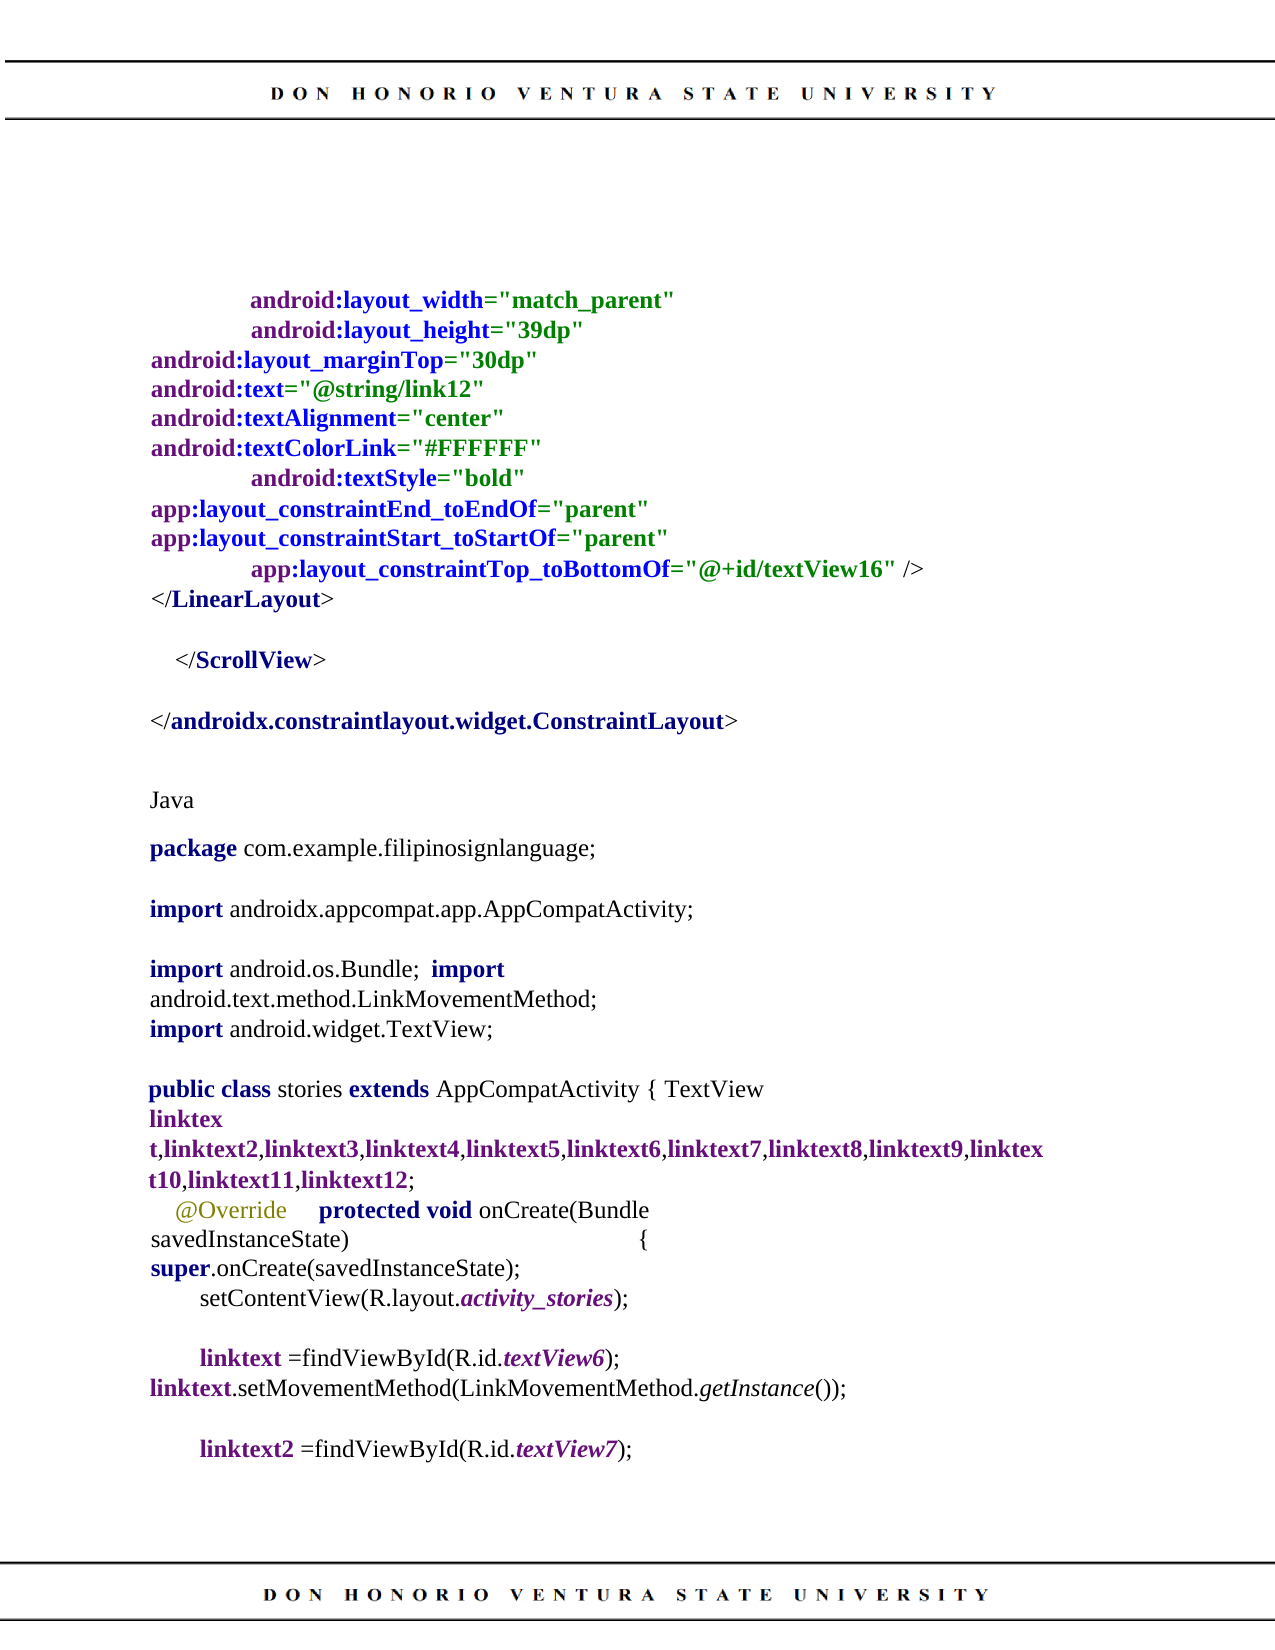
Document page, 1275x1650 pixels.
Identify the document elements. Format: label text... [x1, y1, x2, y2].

text Java [149, 785, 1116, 814]
text </androidx.constraintlayout.widget.ConstraintLayout> [149, 706, 1116, 735]
text @Override protected void onCreate(Bundle savedInstanceState) { super.onCreate(savedInstanceState); [149, 1195, 649, 1282]
text app:layout_constraintEnd_toEndOf="parent" app:layout_constraintStart_toStartOf="parent" [151, 494, 1116, 553]
text import android.widget.TextView; [149, 1014, 1116, 1043]
text android:layout_width="match_parent" [250, 286, 835, 314]
text android:textStyle="bold" [151, 464, 835, 492]
text public class stories extends AppCompatActivity { TextView linktext,linktext2,linktext3,linktext4,linktext5,linktext6,linktext7,linktext8,linktext9,linktex [148, 1074, 1116, 1163]
text linktext =findViewById(R.id.textView6); linktext.setMovementMethod(LinkMovementMethod.getInstance()); [149, 1343, 1116, 1402]
text import android.os.Bundle; import android.text.method.LinkMovementMethod; [149, 954, 679, 1012]
text </ScrollView> [149, 645, 1116, 674]
text t10,linktext11,linktext12; [148, 1165, 1116, 1194]
text package com.example.filipinosignlanguage; [149, 833, 1116, 862]
picture [0, 1519, 1275, 1639]
text linktext2 =findViewById(R.id.textView7); [149, 1434, 1116, 1462]
text android:layout_marginTop="30dp" android:text="@string/link12" android:textAlignment="center" [151, 346, 835, 432]
text import androidx.appcompat.app.AppCompatActivity; [149, 894, 1116, 922]
text android:textColorLink="#FFFFFF" [151, 433, 1116, 462]
picture [4, 17, 1275, 138]
text android:layout_height="39dp" [151, 316, 835, 344]
text app:layout_constraintTop_toBottomOf="@+id/textView16" /> </LinearLayout> [151, 554, 1116, 613]
text setContentView(R.layout.activity_stories); [149, 1283, 1116, 1312]
